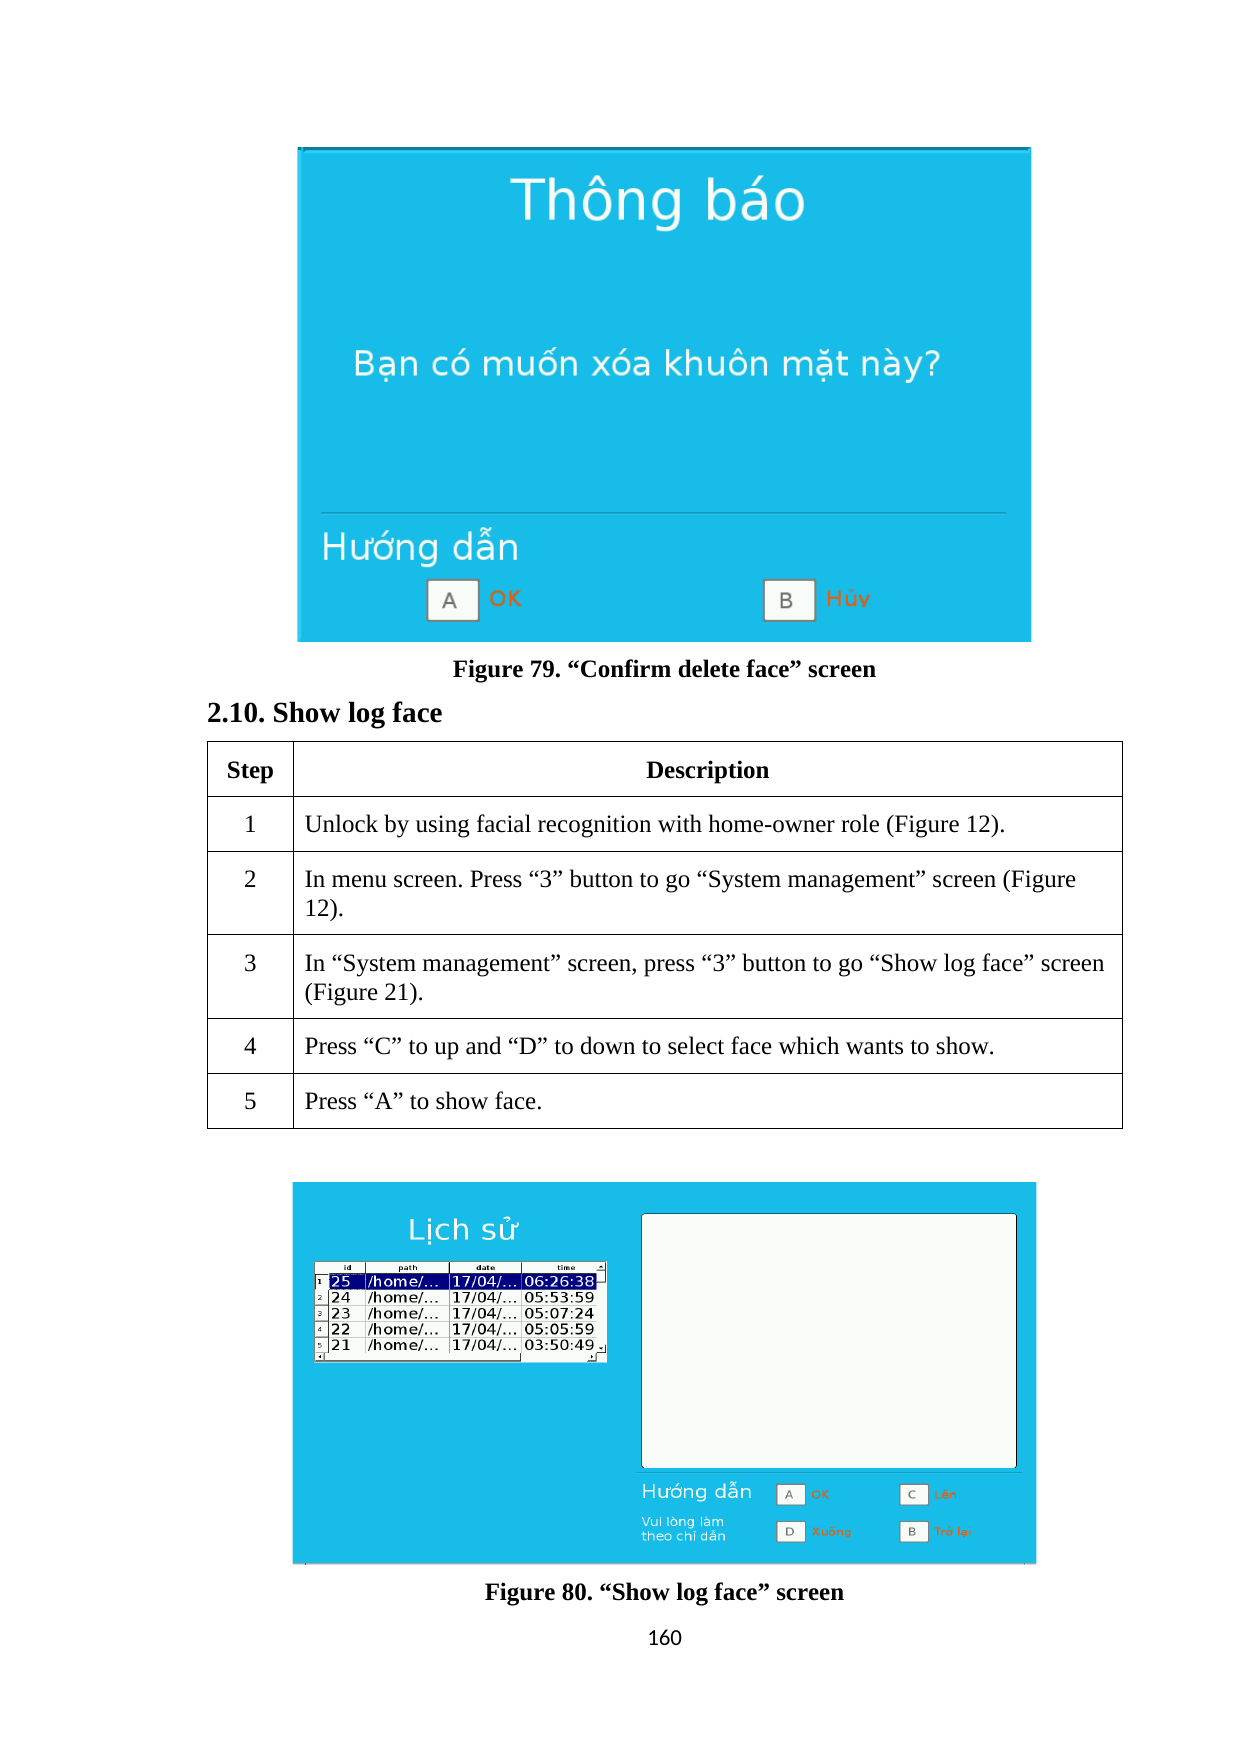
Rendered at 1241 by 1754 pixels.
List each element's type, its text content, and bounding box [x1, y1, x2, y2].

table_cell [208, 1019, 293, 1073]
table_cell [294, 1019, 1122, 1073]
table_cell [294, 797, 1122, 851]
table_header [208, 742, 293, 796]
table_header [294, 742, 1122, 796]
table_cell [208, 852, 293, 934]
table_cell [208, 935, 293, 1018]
picture [297, 147, 1032, 642]
text Figure 80. “Show log face” screen [207, 1577, 1122, 1606]
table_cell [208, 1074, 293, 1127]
text 2.10. Show log face [207, 695, 1122, 729]
picture [292, 1182, 1037, 1565]
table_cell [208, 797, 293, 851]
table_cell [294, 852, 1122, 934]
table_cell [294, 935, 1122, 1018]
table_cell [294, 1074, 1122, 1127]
text Figure 79. “Confirm delete face” screen [207, 654, 1122, 683]
